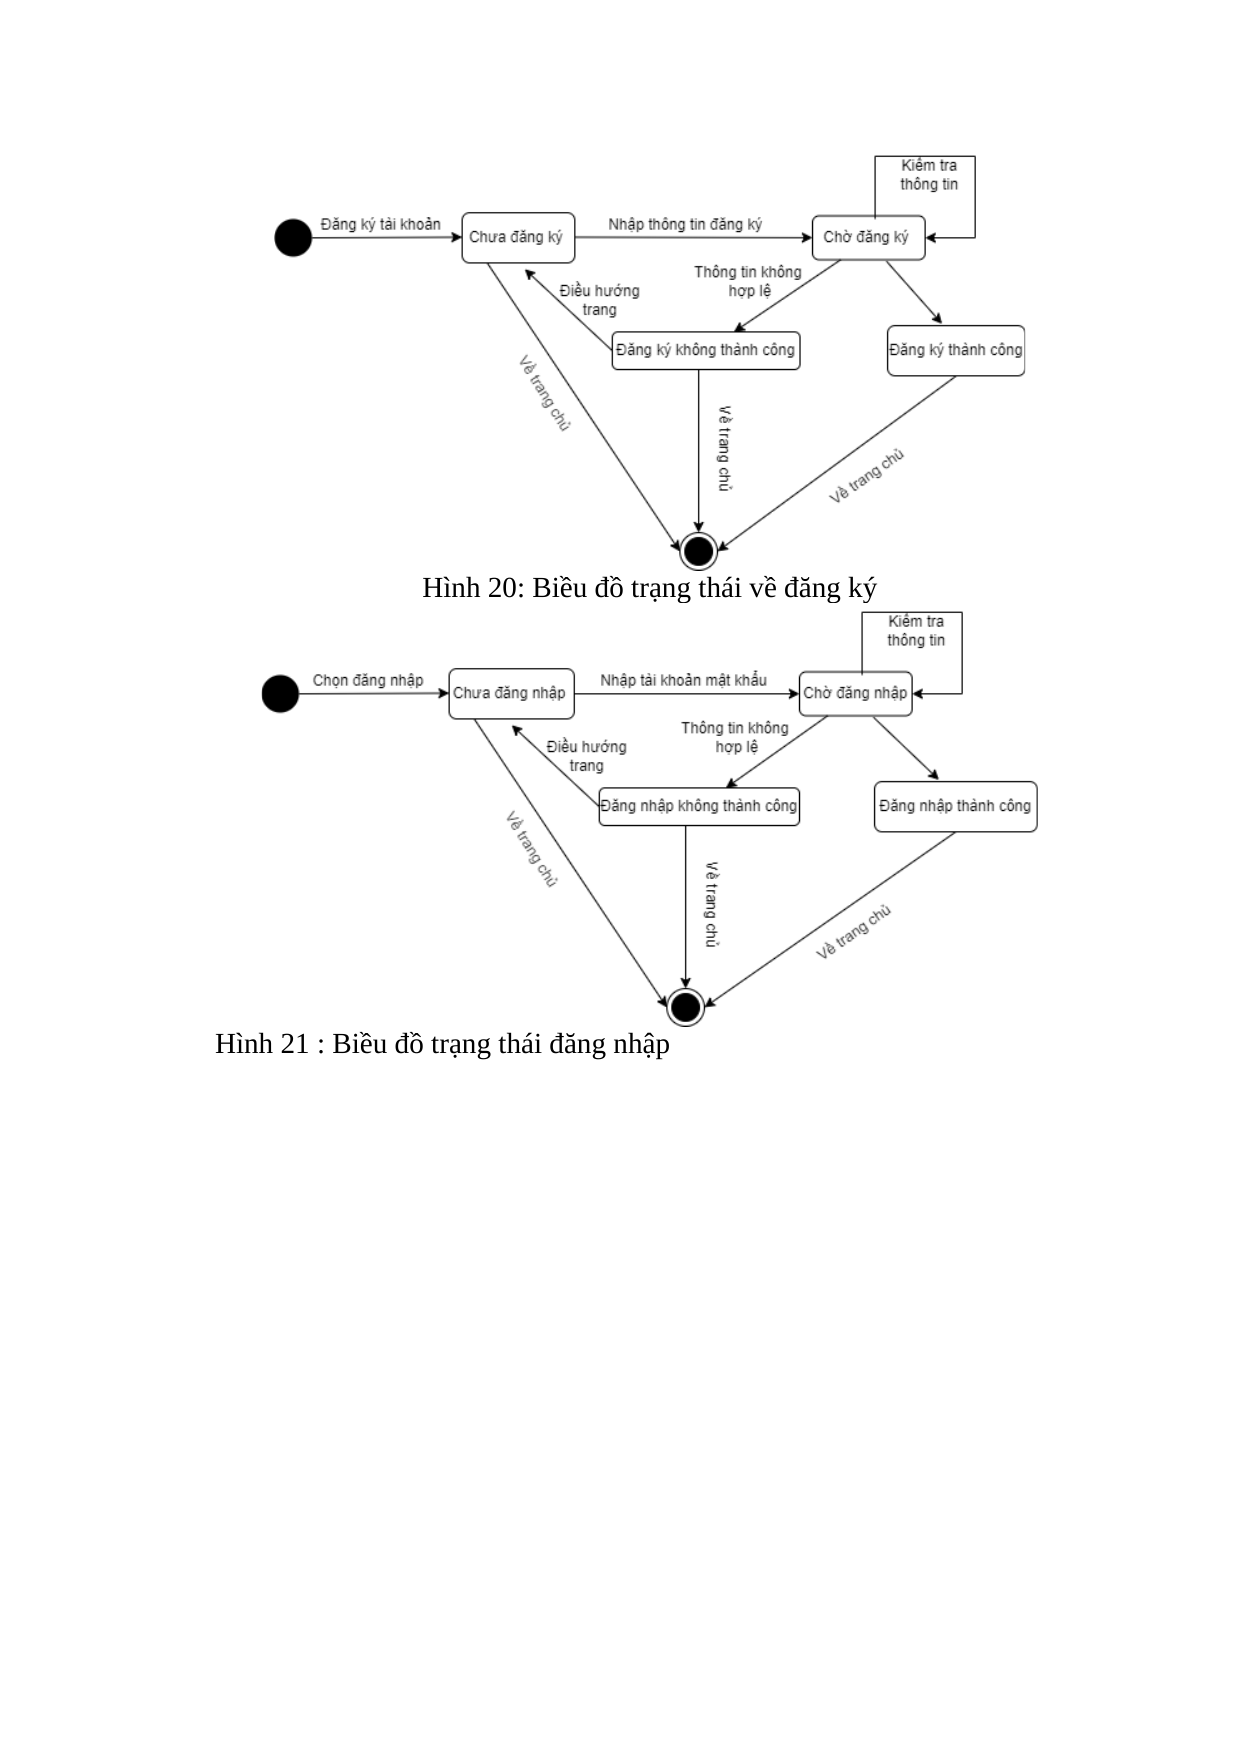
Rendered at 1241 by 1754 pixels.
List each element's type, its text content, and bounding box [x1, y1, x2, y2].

text Hình 21 : Biều đồ trạng thái đăng nhập [215, 1026, 1122, 1060]
picture [274, 147, 1026, 571]
picture [261, 603, 1038, 1027]
